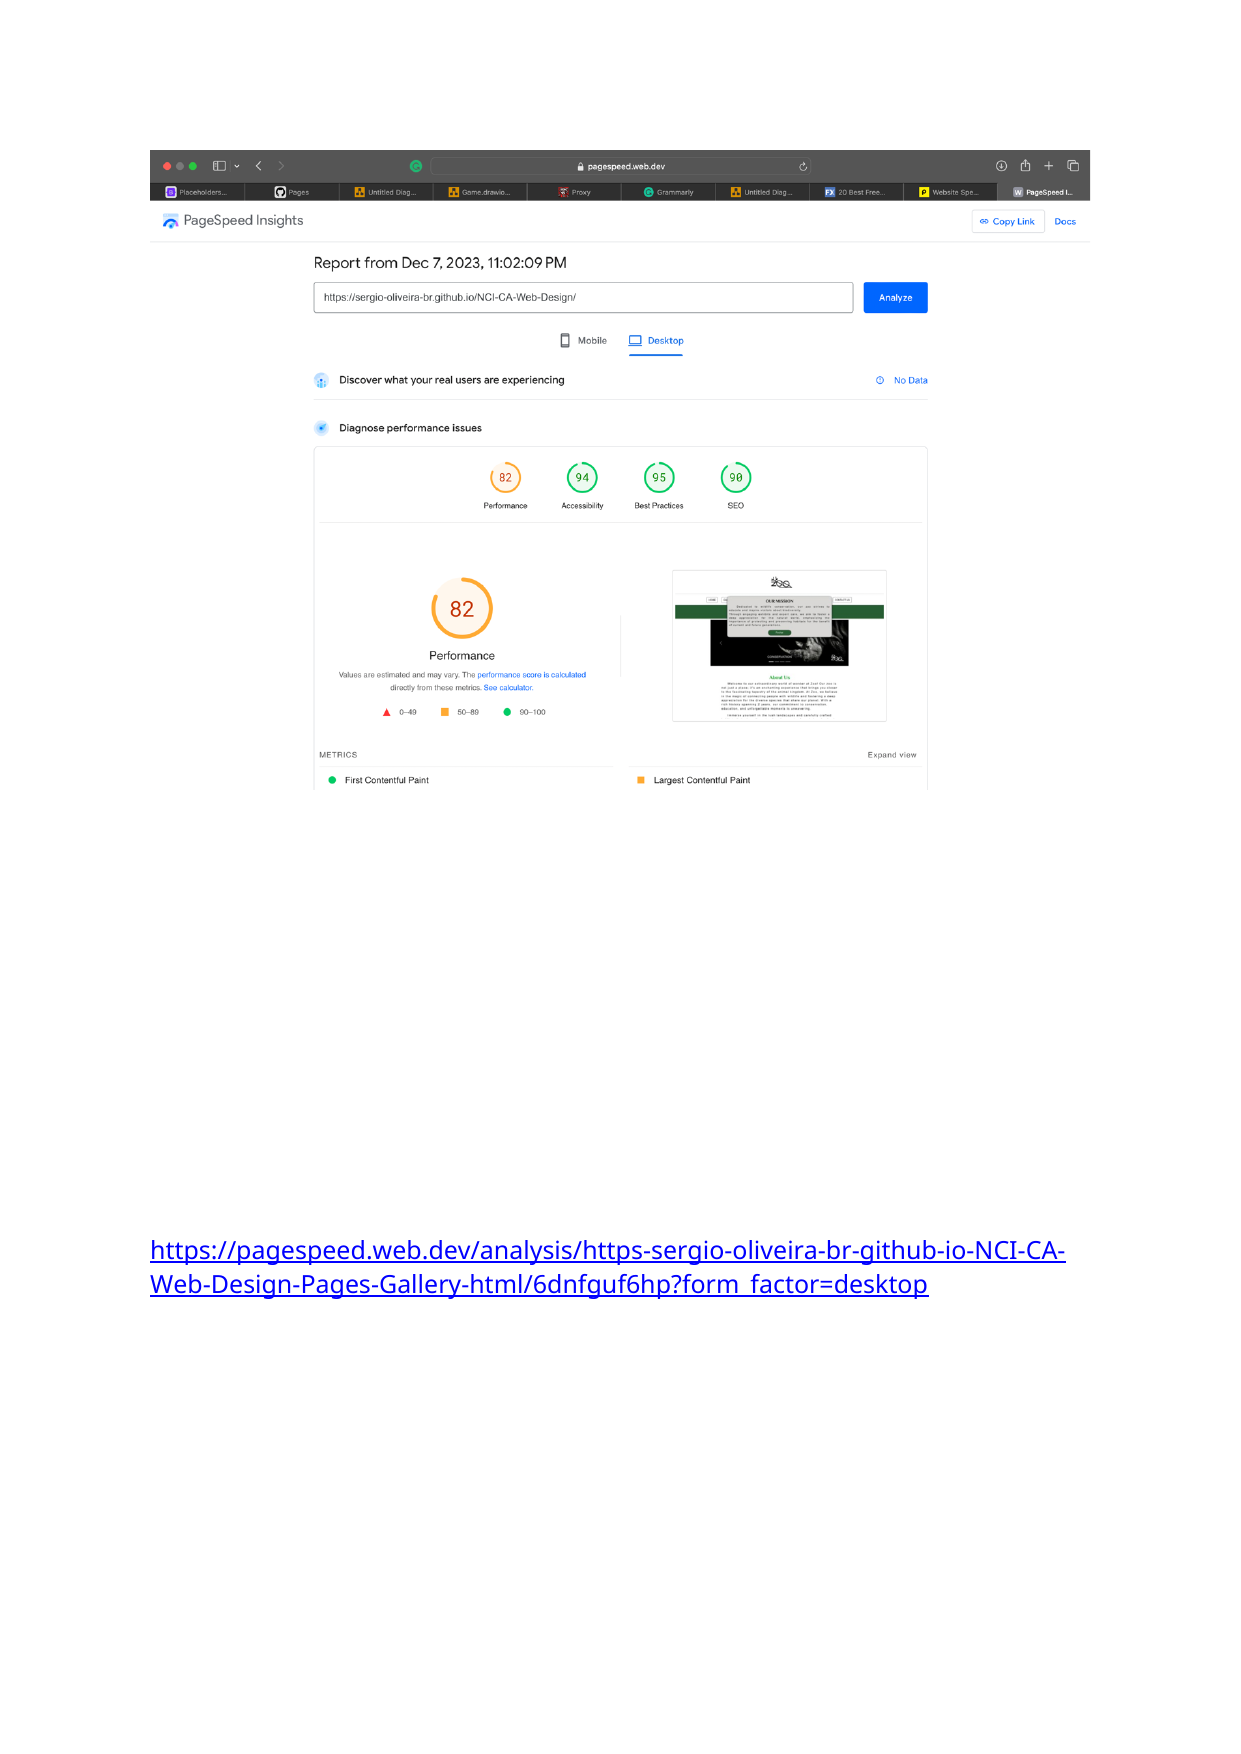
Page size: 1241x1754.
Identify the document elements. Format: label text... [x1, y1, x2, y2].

picture [150, 150, 1091, 790]
text https://pagespeed.web.dev/analysis/https-sergio-oliveira-br-github-io-NCI-CA-Web-Design-Pages-Gallery-html/6dnfguf6hp?form_factor=desktop [150, 1232, 1090, 1301]
